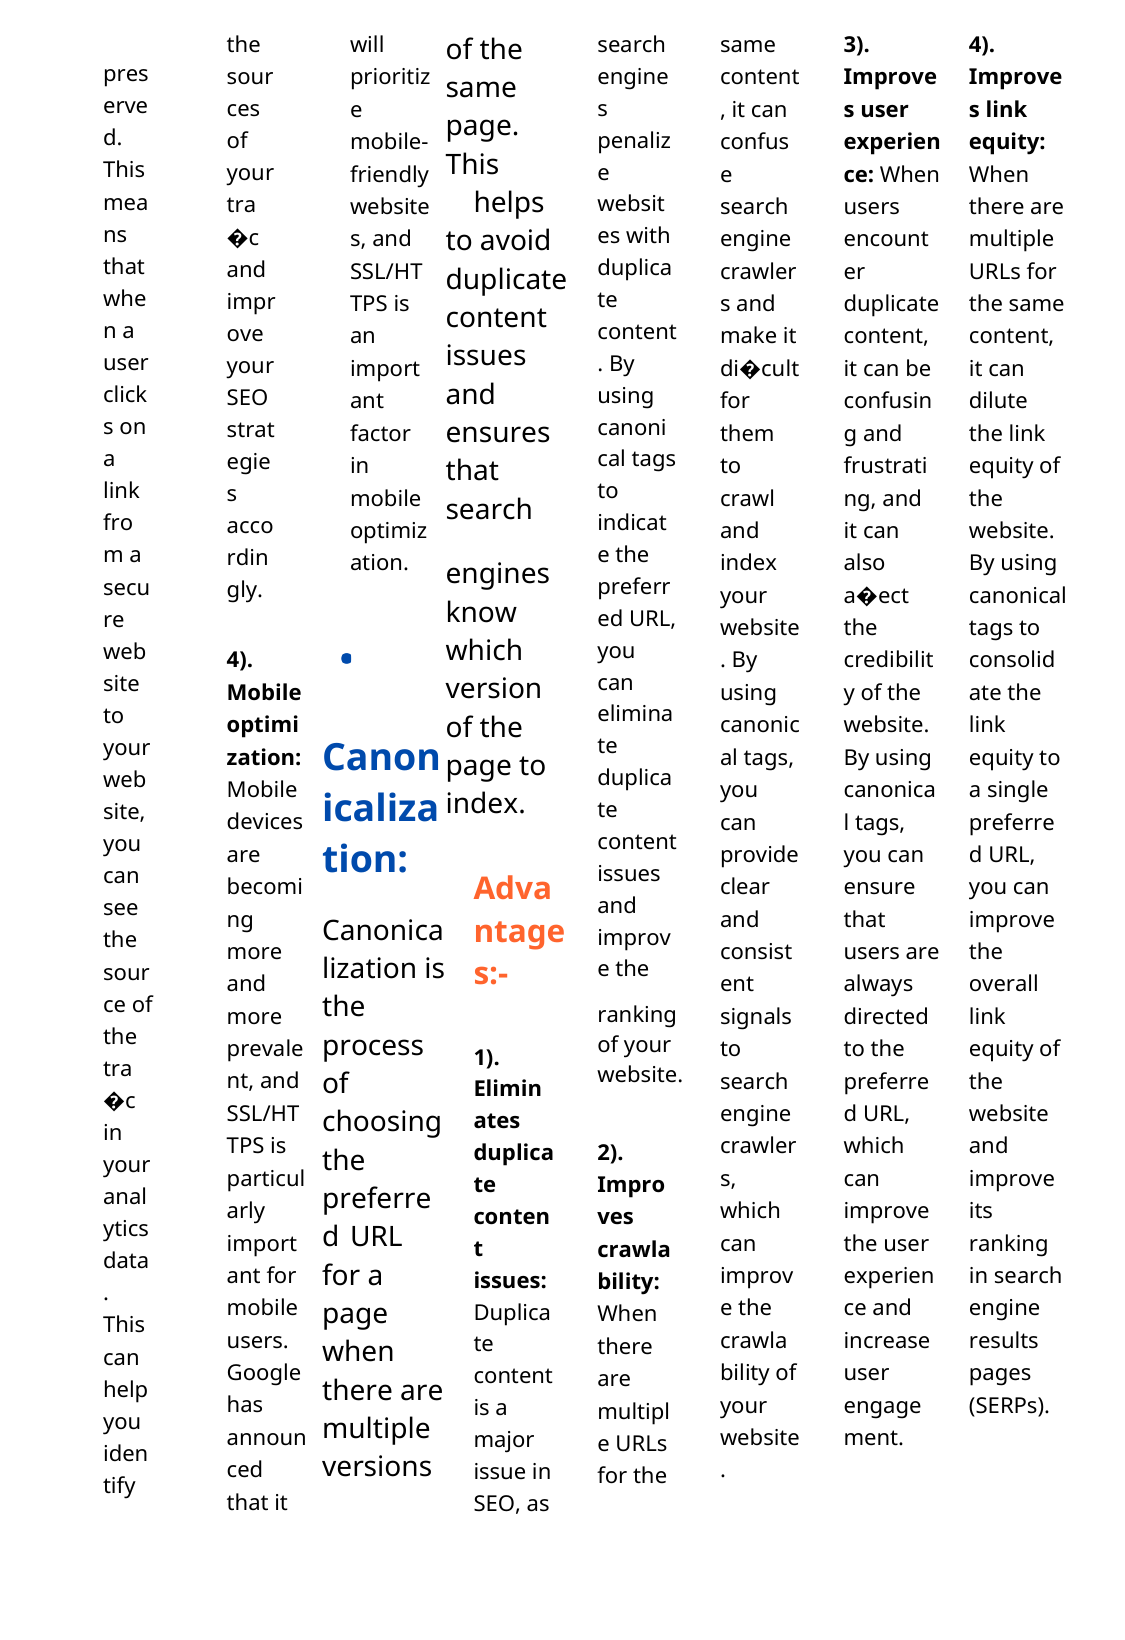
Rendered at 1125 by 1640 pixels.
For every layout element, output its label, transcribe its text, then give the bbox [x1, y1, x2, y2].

text preserved. This means that when a user clicks on a link from a secure website to your website, you can see the source of the tra�c in your analytics data. This can help you identify the sources of your tra�c and improve your SEO strategies accordingly. [226, 29, 277, 604]
text 4). Mobile optimization: Mobile devices are becoming more and more prevalent, and SSL/HTTPS is particularly important for mobile users. Google has announced that it will prioritize mobile-friendly websites, and SSL/HTTPS is an important factor in mobile optimization. [350, 29, 430, 577]
text 4). Mobile optimization: Mobile devices are becoming more and more prevalent, and SSL/HTTPS is particularly important for mobile users. Google has announced that it will prioritize mobile-friendly websites, and SSL/HTTPS is an important factor in mobile optimization. [226, 644, 307, 1516]
text Canonicalization: Canonicalization is the process of choosing the preferred URL for a page when there are multiple versions of the same page. This helps to avoid duplicate content issues and ensures that search engines know which version of the page to index. [322, 29, 569, 1485]
text 1). Eliminates duplicate content issues: Duplicate content is a major issue in SEO, as search engines penalize websites with duplicate content. By using canonical tags to indicate the preferred URL, you can eliminate duplicate content issues and improve the [597, 29, 677, 983]
text 2). Improves crawlability: When there are multiple URLs for the same content, it can confuse search engine crawlers and make it di�cult for them to crawl and index your website. By using canonical tags, you can provide clear and consistent signals to search engine crawlers, which can improve the crawlability of your website. [720, 29, 800, 1484]
text 3). Improves user experience: When users encounter duplicate content, it can be confusing and frustrating, and it can also a�ect the credibility of the website. By using canonical tags, you can ensure that users are always directed to the preferred URL, which can improve the user experience and increase user engagement. [843, 29, 941, 1452]
text 4). Improves link equity: When there are multiple URLs for the same content, it can dilute the link equity of the website. By using canonical tags to consolidate the link equity to a single preferred URL, you can improve the overall link equity of the website and improve its ranking in search engine results pages (SERPs). [969, 29, 1067, 1419]
text 1). Eliminates duplicate content issues: Duplicate content is a major issue in SEO, as search engines penalize websites with duplicate content. By using canonical tags to indicate the preferred URL, you can eliminate duplicate content issues and improve the [473, 1041, 554, 1517]
text ranking of your website. [597, 999, 692, 1089]
text 2). Improves crawlability: When there are multiple URLs for the same content, it can confuse search engine crawlers and make it di�cult for them to crawl and index your website. By using canonical tags, you can provide clear and consistent signals to search engine crawlers, which can improve the crawlability of your website. [597, 1136, 677, 1490]
text Advantages:- [473, 866, 569, 994]
picture [340, 653, 352, 664]
text preserved. This means that when a user clicks on a link from a secure website to your website, you can see the source of the tra�c in your analytics data. This can help you identify the sources of your tra�c and improve your SEO strategies accordingly. [103, 58, 153, 1499]
